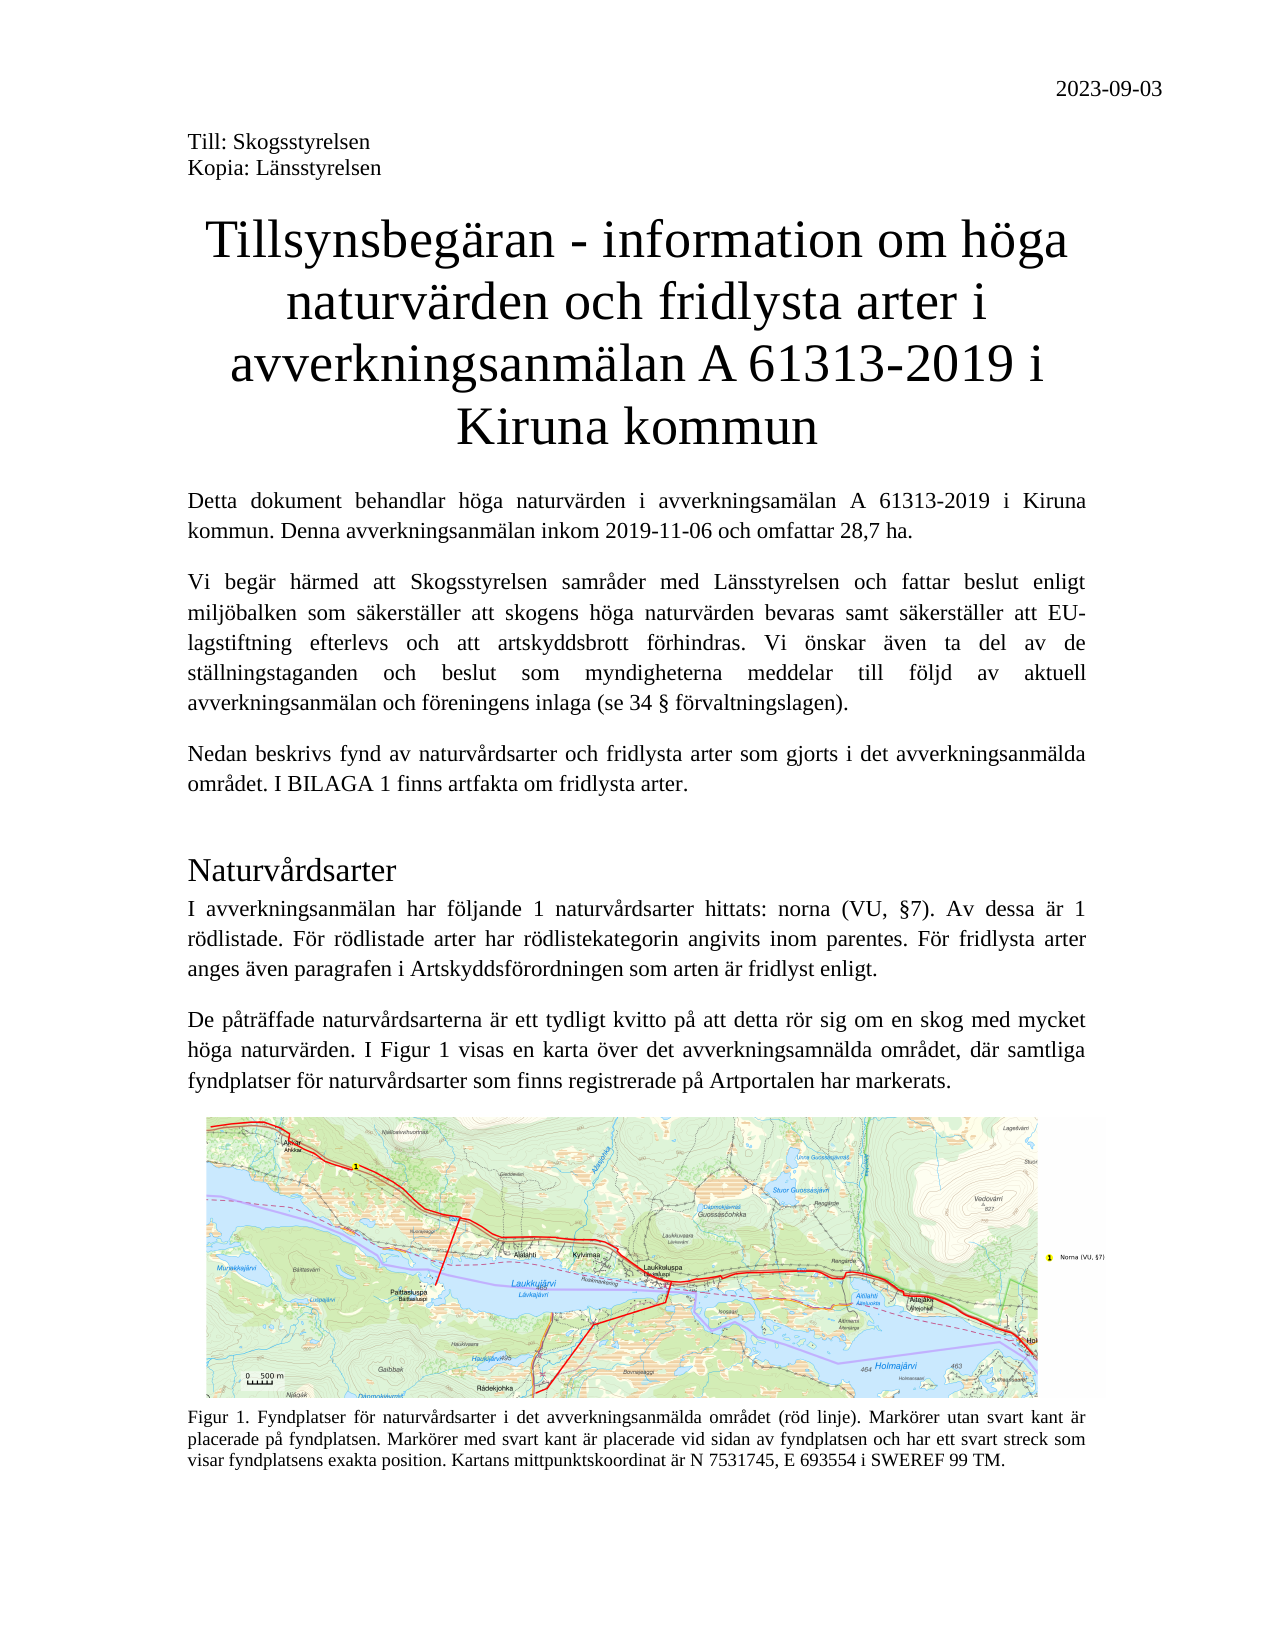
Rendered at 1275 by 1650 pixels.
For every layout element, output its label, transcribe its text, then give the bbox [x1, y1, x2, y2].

text De påträffade naturvårdsarterna är ett tydligt kvitto på att detta rör sig om en skog med mycket höga naturvärden. I Figur 1 visas en karta över det avverkningsamnälda området, där samtliga fyndplatser för naturvårdsarter som finns registrerade på Artportalen har markerats. [187, 1006, 1087, 1093]
text Detta dokument behandlar höga naturvärden i avverkningsamälan A 61313-2019 i Kiruna kommun. Denna avverkningsanmälan inkom 2019-11-06 och omfattar 28,7 ha. [187, 487, 1087, 544]
text I avverkningsanmälan har följande 1 naturvårdsarter hittats: norna (VU, §7). Av dessa är 1 rödlistade. För rödlistade arter har rödlistekategorin angivits inom parentes. För fridlysta arter anges även paragrafen i Artskyddsförordningen som arten är fridlyst enligt. [187, 895, 1087, 982]
text Figur 1. Fyndplatser för naturvårdsarter i det avverkningsanmälda området (röd linje). Markörer utan svart kant är placerade på fyndplatsen. Markörer med svart kant är placerade vid sidan av fyndplatsen och har ett svart streck som visar fyndplatsens exakta position. Kartans mittpunktskoordinat är N 7531745, E 693554 i SWEREF 99 TM. [187, 1406, 1087, 1471]
title Tillsynsbegäran - information om höga naturvärden och fridlysta arter i avverkningsanmälan A 61313-2019 i Kiruna kommun [187, 207, 1087, 456]
text Nedan beskrivs fynd av naturvårdsarter och fridlysta arter som gjorts i det avverkningsanmälda området. I BILAGA 1 finns artfakta om fridlysta arter. [187, 740, 1087, 797]
picture [206, 1117, 1107, 1398]
subtitle Naturvårdsarter [187, 851, 1087, 889]
text Vi begär härmed att Skogsstyrelsen samråder med Länsstyrelsen och fattar beslut enligt miljöbalken som säkerställer att skogens höga naturvärden bevaras samt säkerställer att EU-lagstiftning efterlevs och att artskyddsbrott förhindras. Vi önskar även ta del av de ställningstaganden och beslut som myndigheterna meddelar till följd av aktuell avverkningsanmälan och föreningens inlaga (se 34 § förvaltningslagen). [187, 568, 1087, 716]
